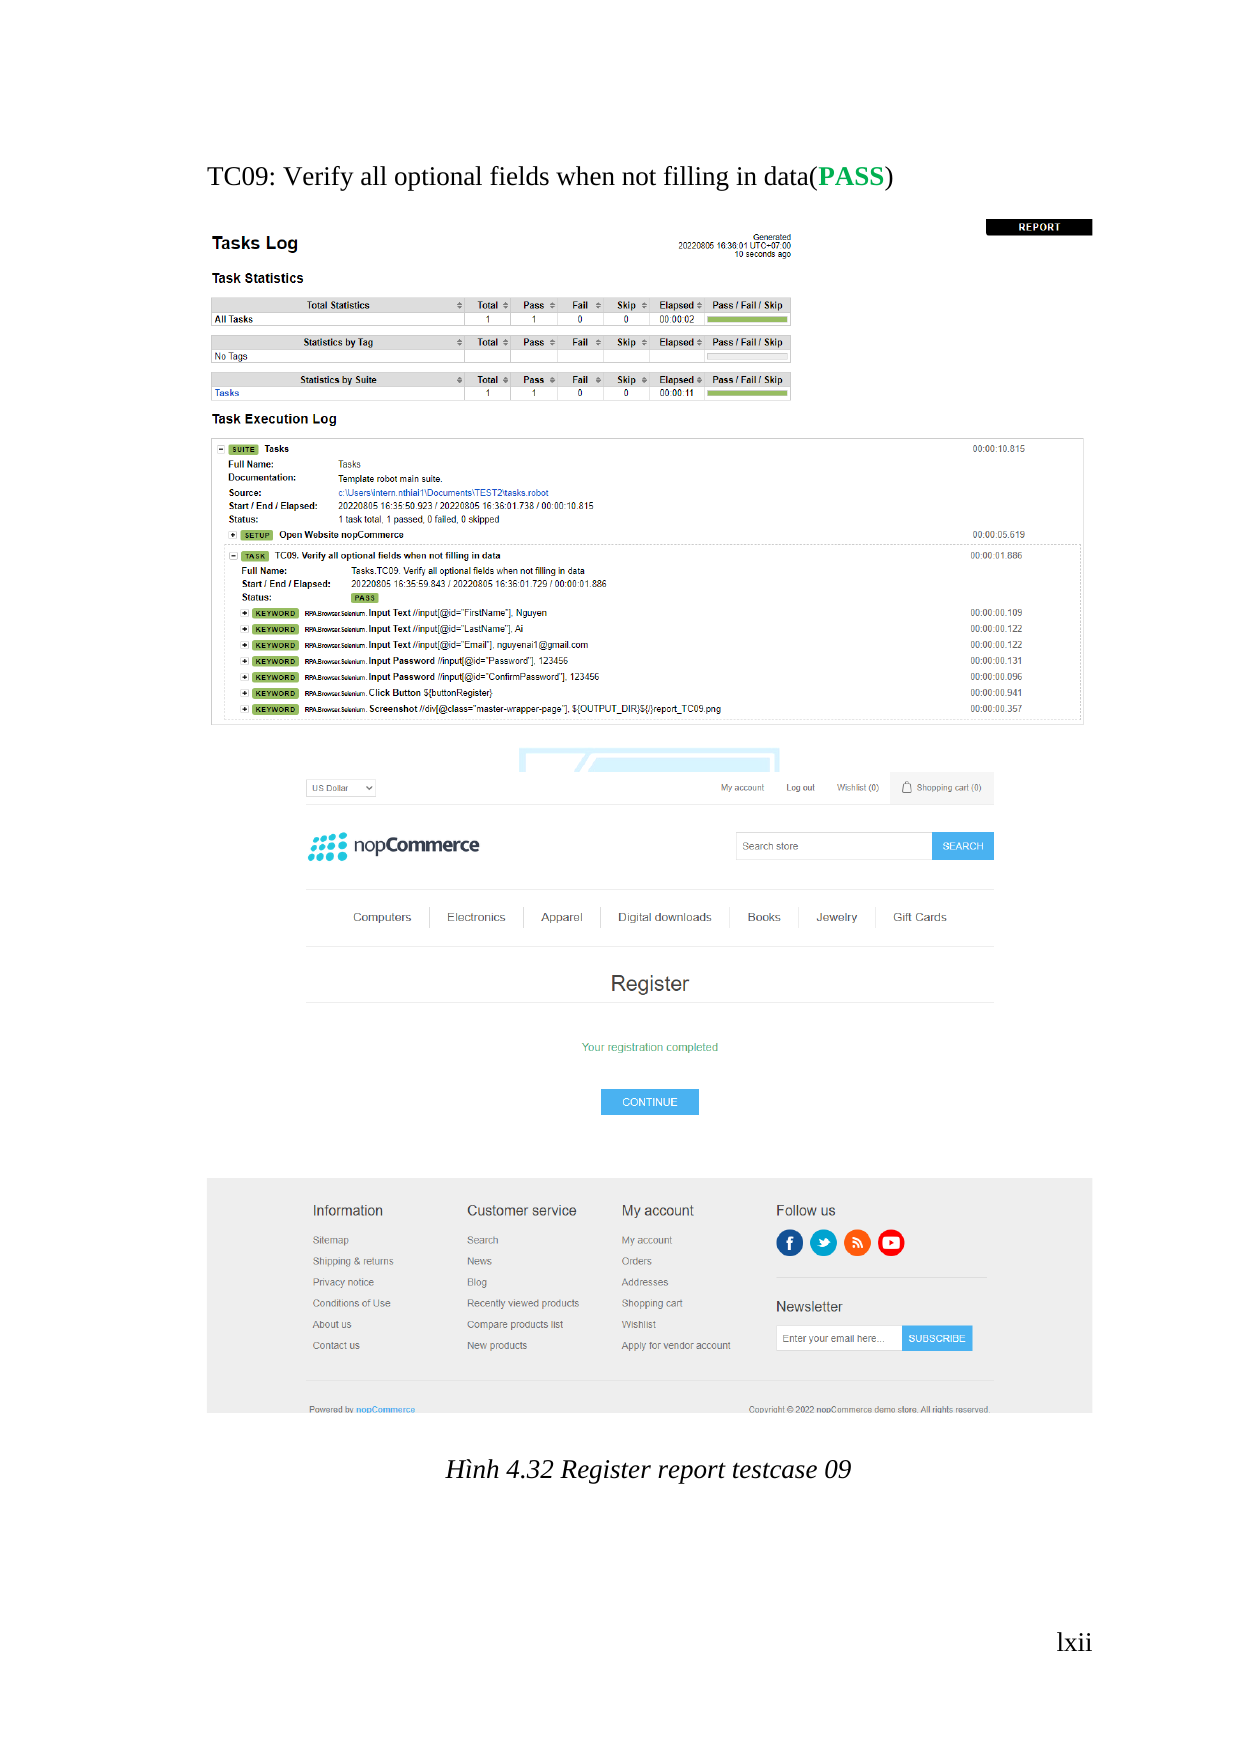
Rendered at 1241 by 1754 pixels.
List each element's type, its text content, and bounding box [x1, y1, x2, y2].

text TC09: Verify all optional fields when not filling in data(PASS) [207, 160, 1092, 191]
picture [206, 772, 1093, 1413]
picture [206, 219, 1093, 745]
